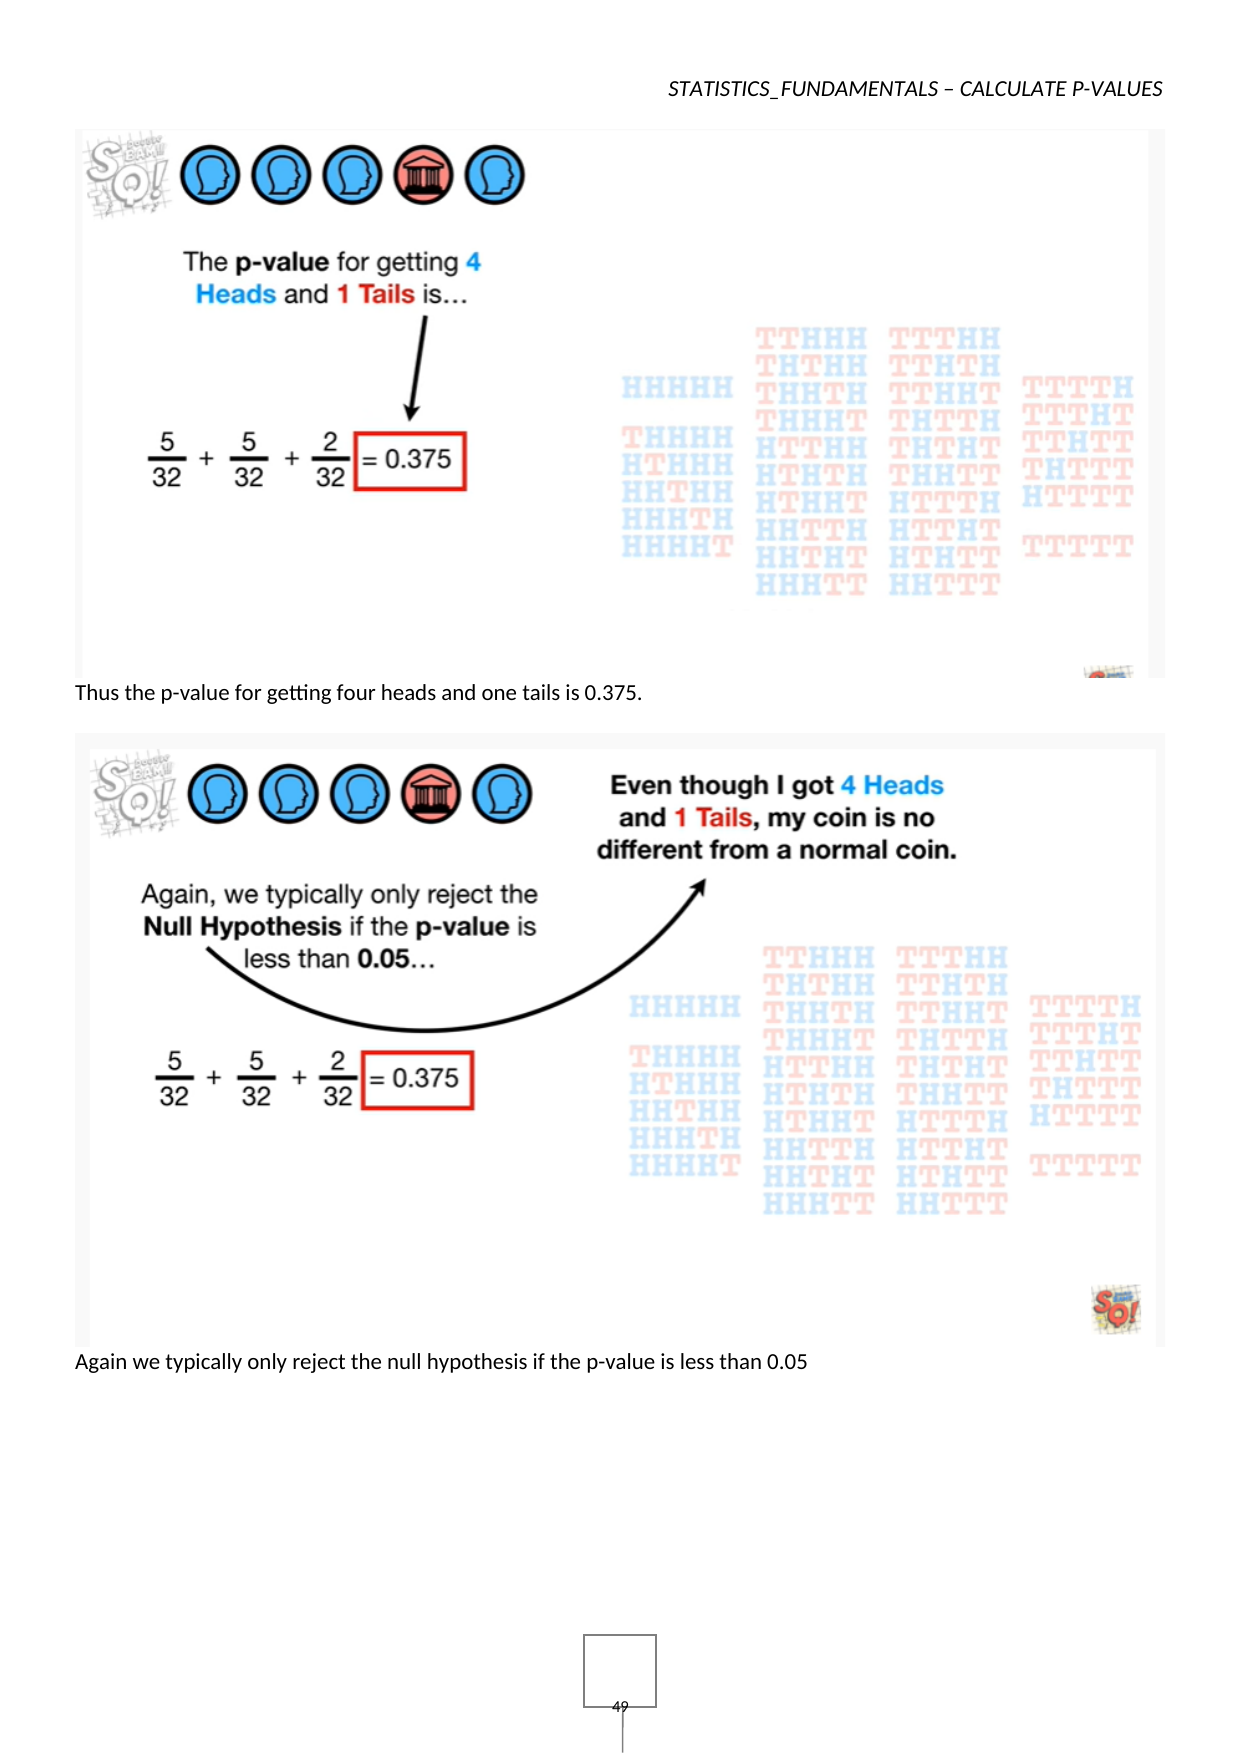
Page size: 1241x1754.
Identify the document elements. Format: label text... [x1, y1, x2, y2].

picture [75, 733, 1166, 1347]
text Thus the p-value for getting four heads and one tails is 0.375. [75, 678, 1165, 706]
picture [75, 129, 1166, 678]
text Again we typically only reject the null hypothesis if the p-value is less than 0.05 [75, 1347, 1165, 1375]
